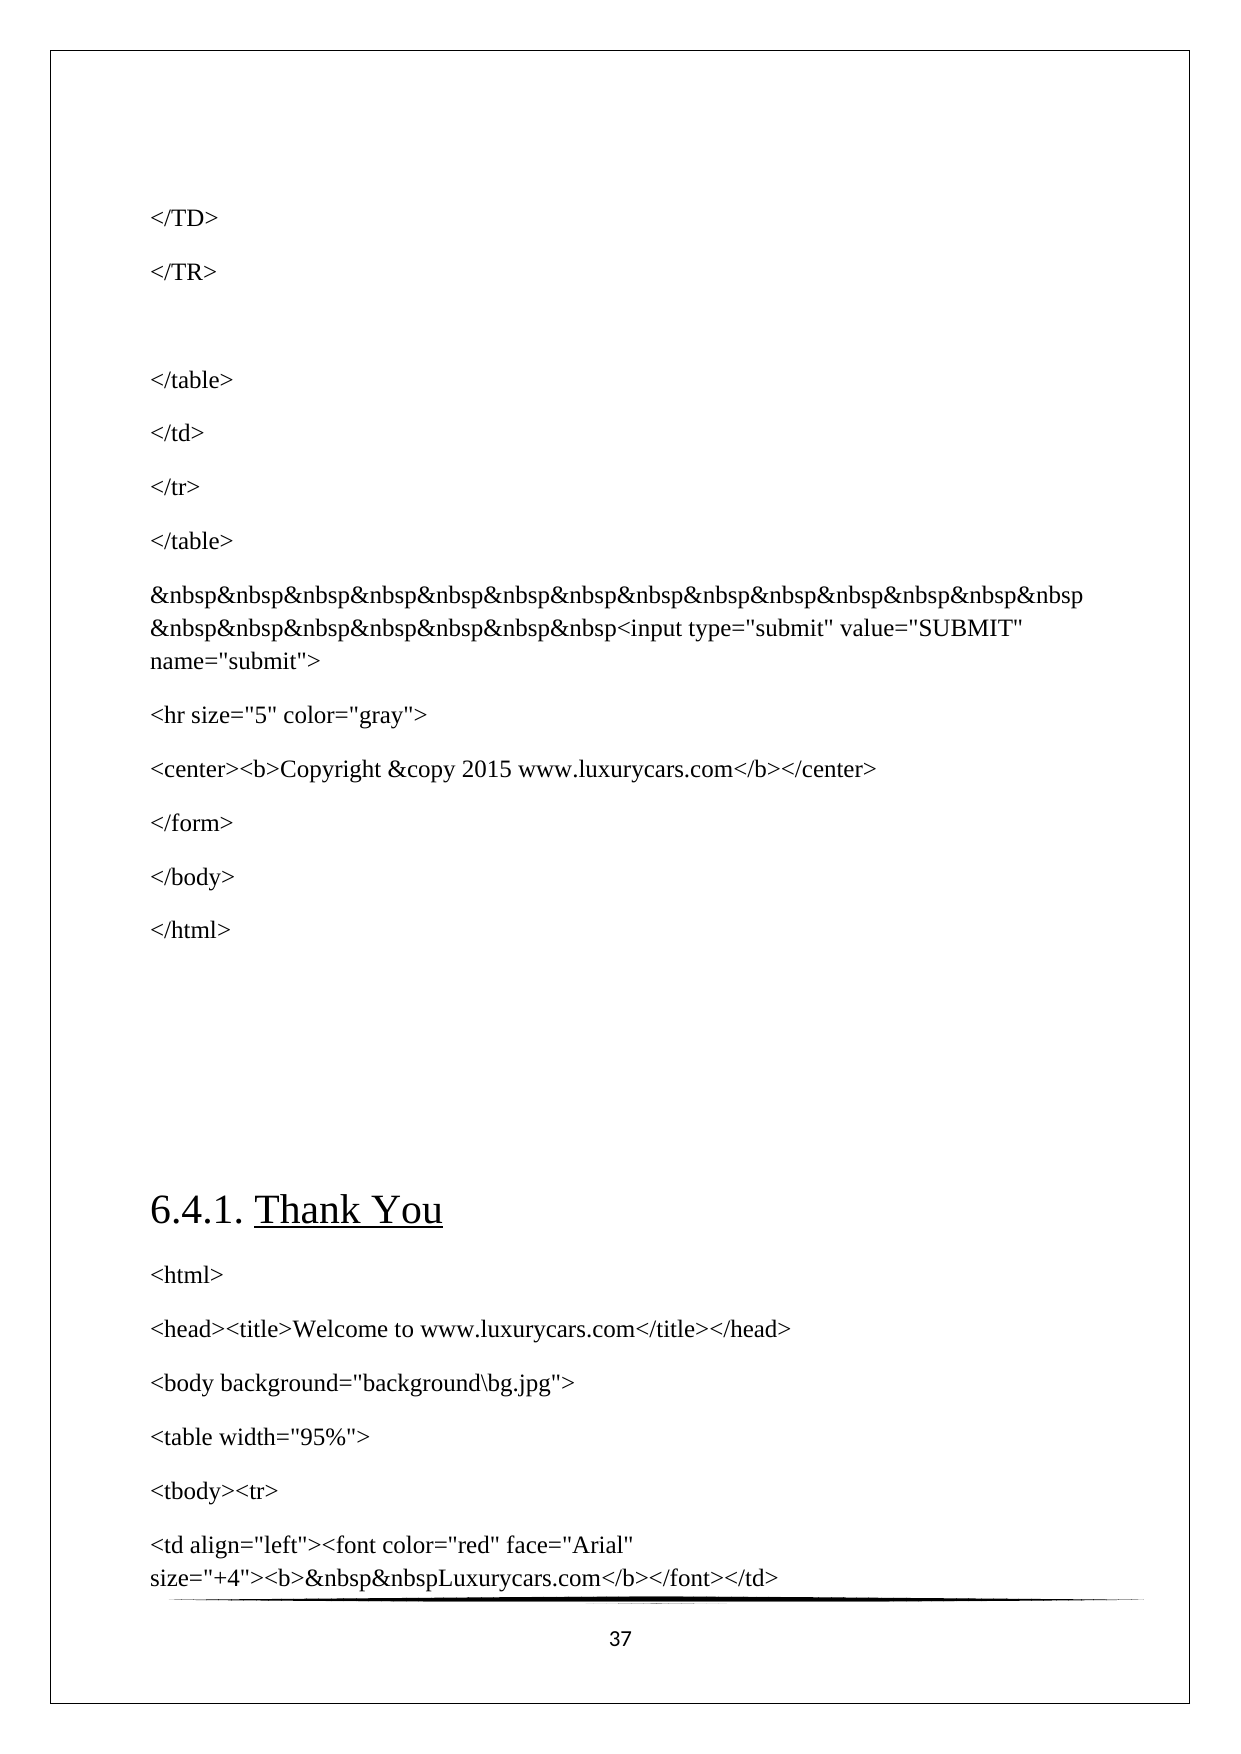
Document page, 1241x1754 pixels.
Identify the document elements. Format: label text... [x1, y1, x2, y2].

text </table> [150, 365, 1090, 393]
text <hr size="5" color="gray"> [150, 700, 1090, 729]
text </table> [150, 526, 1090, 555]
text </TD> [150, 203, 1090, 232]
text 6.4.1. Thank You [150, 1185, 1090, 1233]
text </form> [150, 808, 1090, 836]
text <html> [150, 1261, 1090, 1289]
text <center><b>Copyright &copy 2015 www.luxurycars.com</b></center> [150, 754, 1090, 783]
text </body> [150, 862, 1090, 890]
text <table width="95%"> [150, 1422, 1090, 1451]
text </html> [150, 915, 1090, 944]
picture [168, 1596, 1144, 1604]
text </td> [150, 418, 1090, 447]
text </TR> [150, 257, 1090, 286]
text &nbsp&nbsp&nbsp&nbsp&nbsp&nbsp&nbsp&nbsp&nbsp&nbsp&nbsp&nbsp&nbsp&nbsp&nbsp&nbsp&nbsp&nbsp&nbsp&nbsp&nbsp<input type="submit" value="SUBMIT" name="submit"> [150, 580, 1090, 675]
text <td align="left"><font color="red" face="Arial" size="+4"><b>&nbsp&nbspLuxurycars.com</b></font></td> [150, 1530, 1090, 1592]
text </tr> [150, 472, 1090, 501]
text <body background="background\bg.jpg"> [150, 1368, 1090, 1397]
text <head><title>Welcome to www.luxurycars.com</title></head> [150, 1314, 1090, 1343]
text <tbody><tr> [150, 1476, 1090, 1505]
